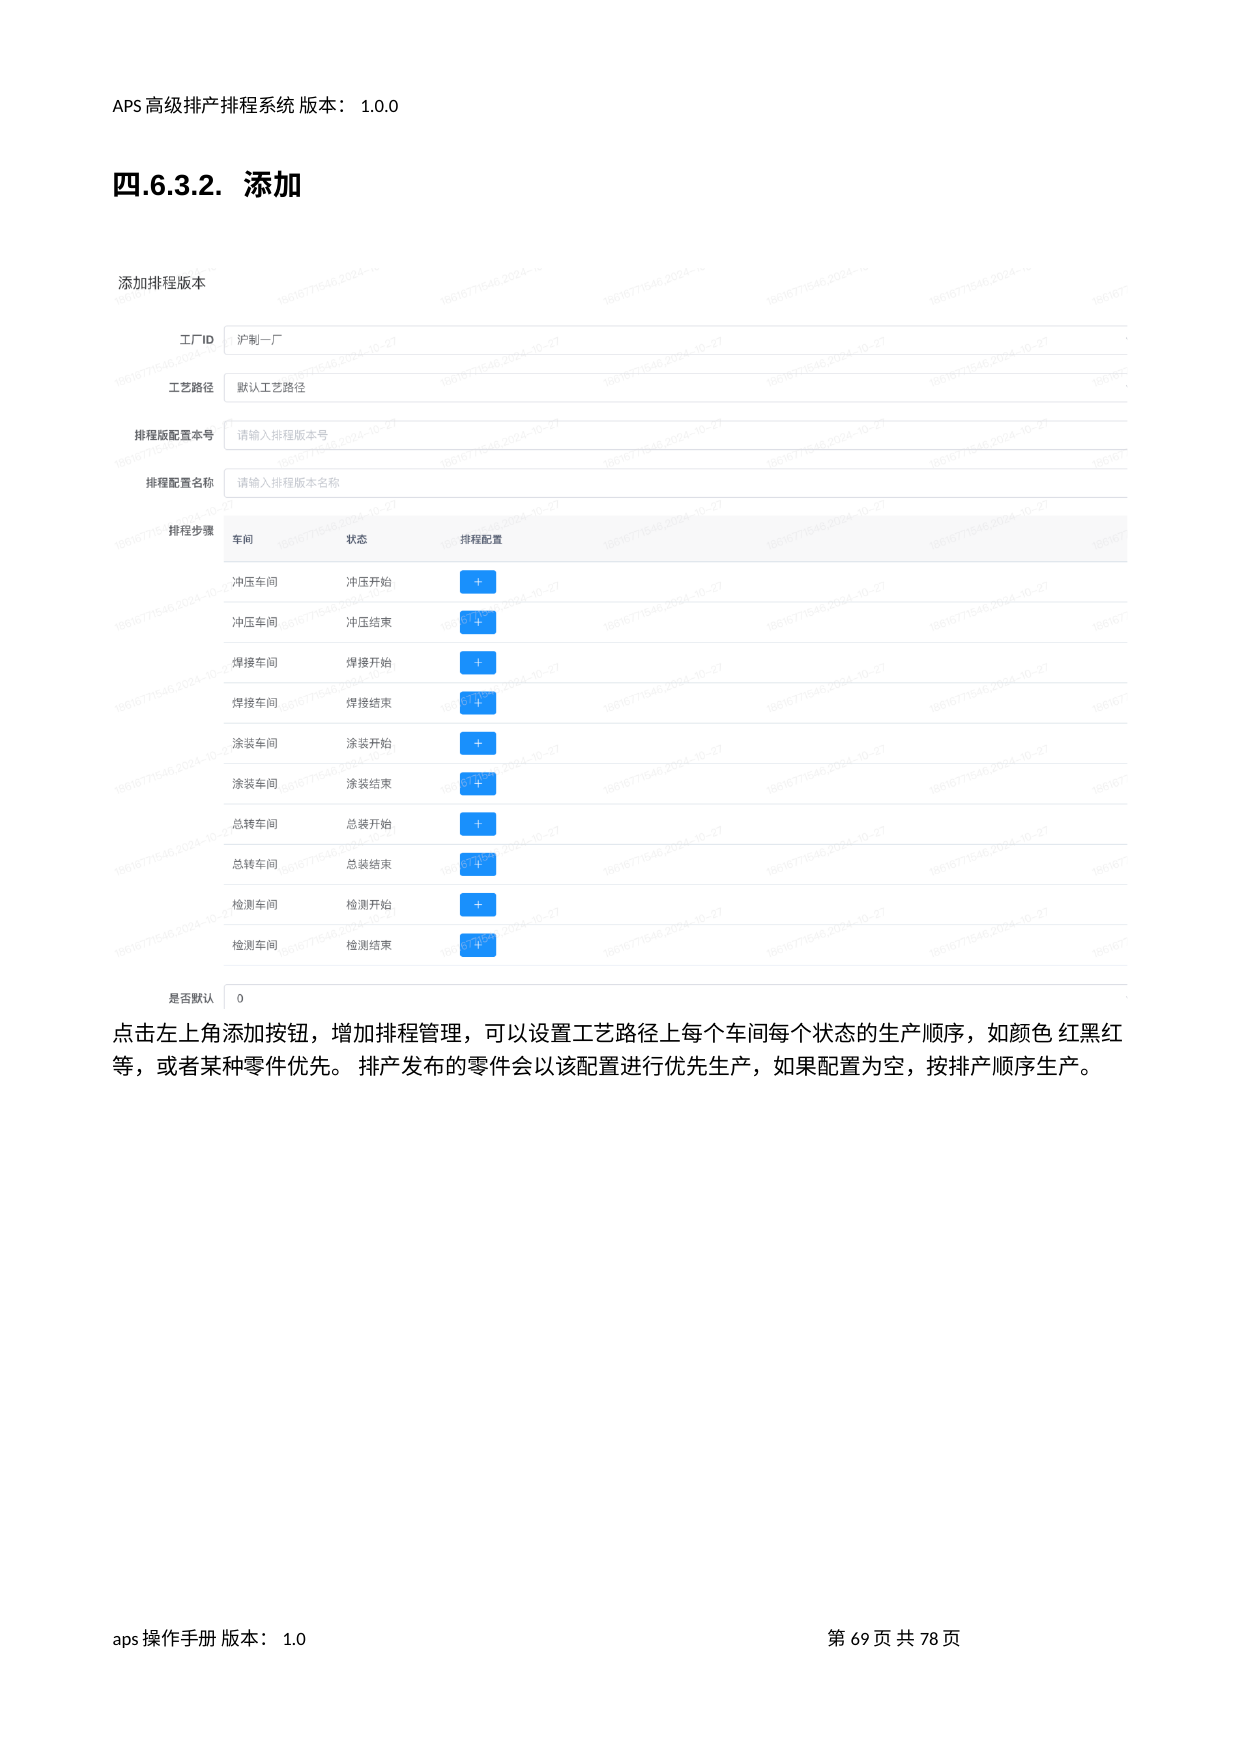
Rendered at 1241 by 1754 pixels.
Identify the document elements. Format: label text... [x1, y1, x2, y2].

picture [112, 268, 1128, 1009]
subtitle 添加 [112, 150, 1128, 215]
text 点击左上角添加按钮，增加排程管理，可以设置工艺路径上每个车间每个状态的生产顺序，如颜色 红黑红等，或者某种零件优先。 排产发布的零件会以该配置进行优先生产，如果配置为空，按排产顺序生产。 [112, 1016, 1128, 1081]
